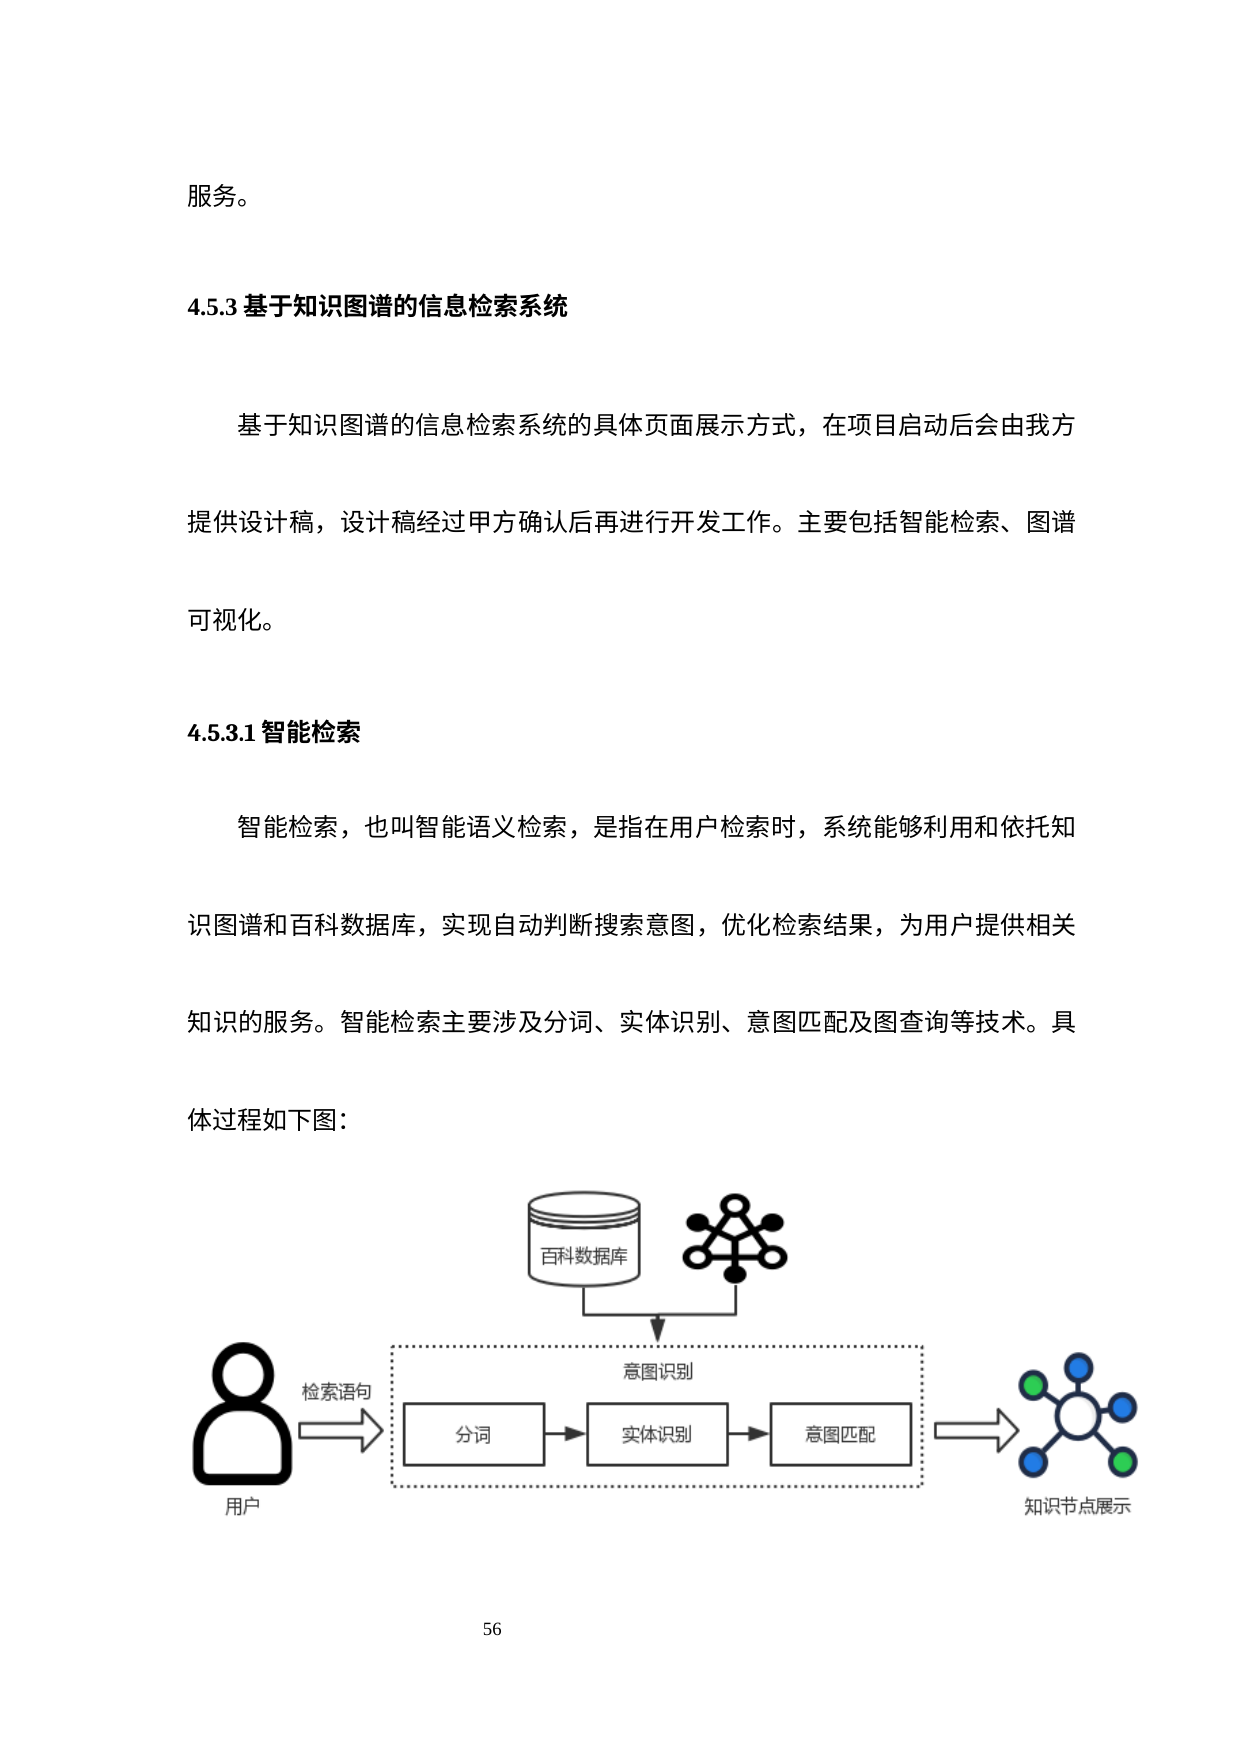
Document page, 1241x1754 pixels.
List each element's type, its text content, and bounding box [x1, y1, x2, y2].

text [187, 162, 1078, 227]
subtitle 4.5.3.1智能检索 [187, 698, 1078, 763]
text 基于知识图谱的信息检索系统的具体页面展示方式，在项目启动后会由我方提供设计稿，设计稿经过甲方确认后再进行开发工作。主要包括智能检索、图谱可视化。 [187, 391, 1078, 651]
subtitle 4.5.3 基于知识图谱的信息检索系统 [187, 272, 1078, 337]
text 智能检索，也叫智能语义检索，是指在用户检索时，系统能够利用和依托知识图谱和百科数据库，实现自动判断搜索意图，优化检索结果，为用户提供相关知识的服务。智能检索主要涉及分词、实体识别、意图匹配及图查询等技术。具体过程如下图： [187, 793, 1078, 1151]
picture [187, 1168, 1153, 1534]
